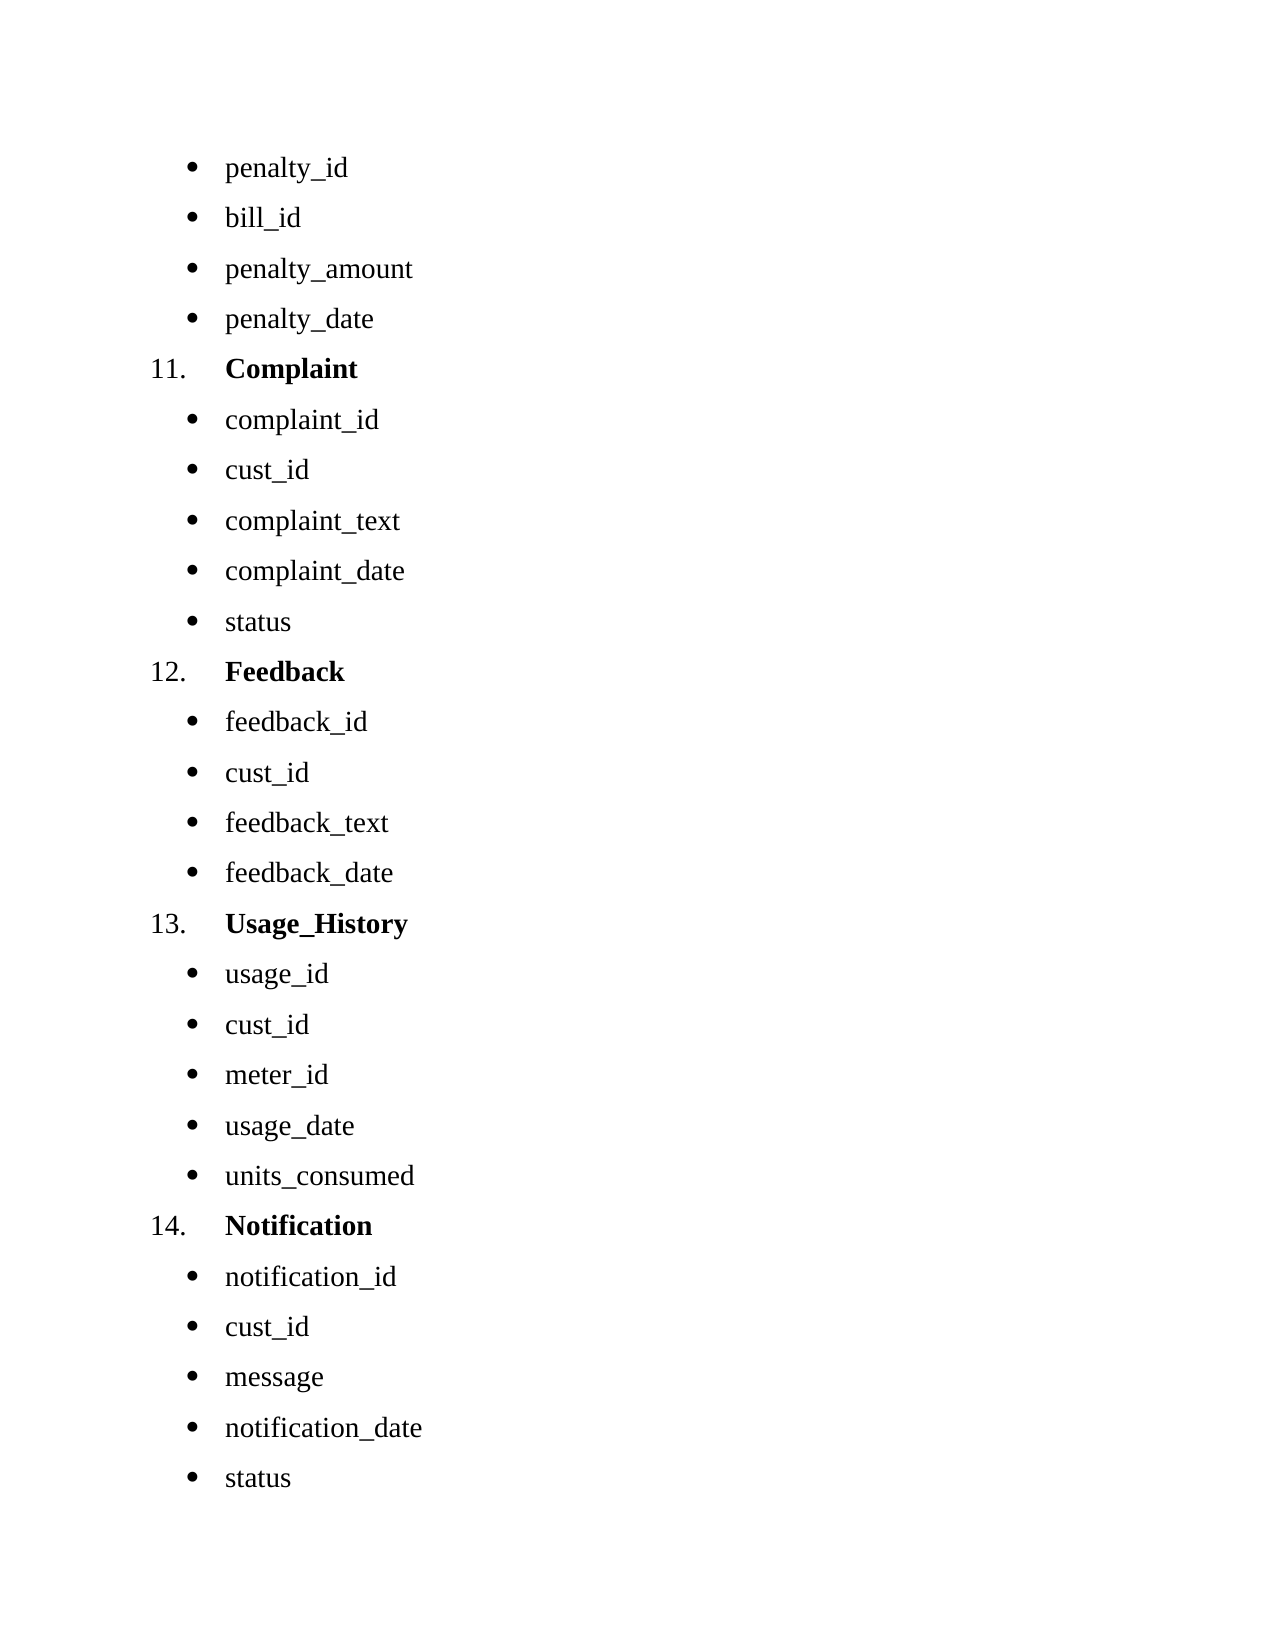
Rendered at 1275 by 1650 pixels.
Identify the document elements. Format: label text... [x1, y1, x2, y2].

list meter_id [187, 1057, 1125, 1091]
list complaint_date [187, 553, 1125, 587]
list cust_id [187, 1309, 1125, 1343]
list Feedback [150, 654, 1125, 688]
list units_consumed [187, 1158, 1125, 1192]
list usage_id [187, 956, 1125, 990]
list Usage_History [150, 906, 1125, 939]
list complaint_text [187, 503, 1125, 536]
list feedback_date [187, 856, 1125, 889]
list complaint_id [187, 402, 1125, 436]
list notification_date [187, 1410, 1125, 1444]
list bill_id [187, 200, 1125, 234]
list cust_id [187, 755, 1125, 788]
list penalty_id [187, 150, 1125, 184]
list cust_id [187, 1007, 1125, 1040]
list status [187, 604, 1125, 637]
list Complaint [150, 352, 1125, 385]
list usage_date [187, 1108, 1125, 1141]
list status [187, 1460, 1125, 1494]
list feedback_id [187, 704, 1125, 738]
list penalty_amount [187, 251, 1125, 284]
list notification_id [187, 1259, 1125, 1292]
list message [187, 1359, 1125, 1393]
list feedback_text [187, 805, 1125, 839]
list cust_id [187, 452, 1125, 486]
list Notification [150, 1208, 1125, 1242]
list penalty_date [187, 301, 1125, 335]
